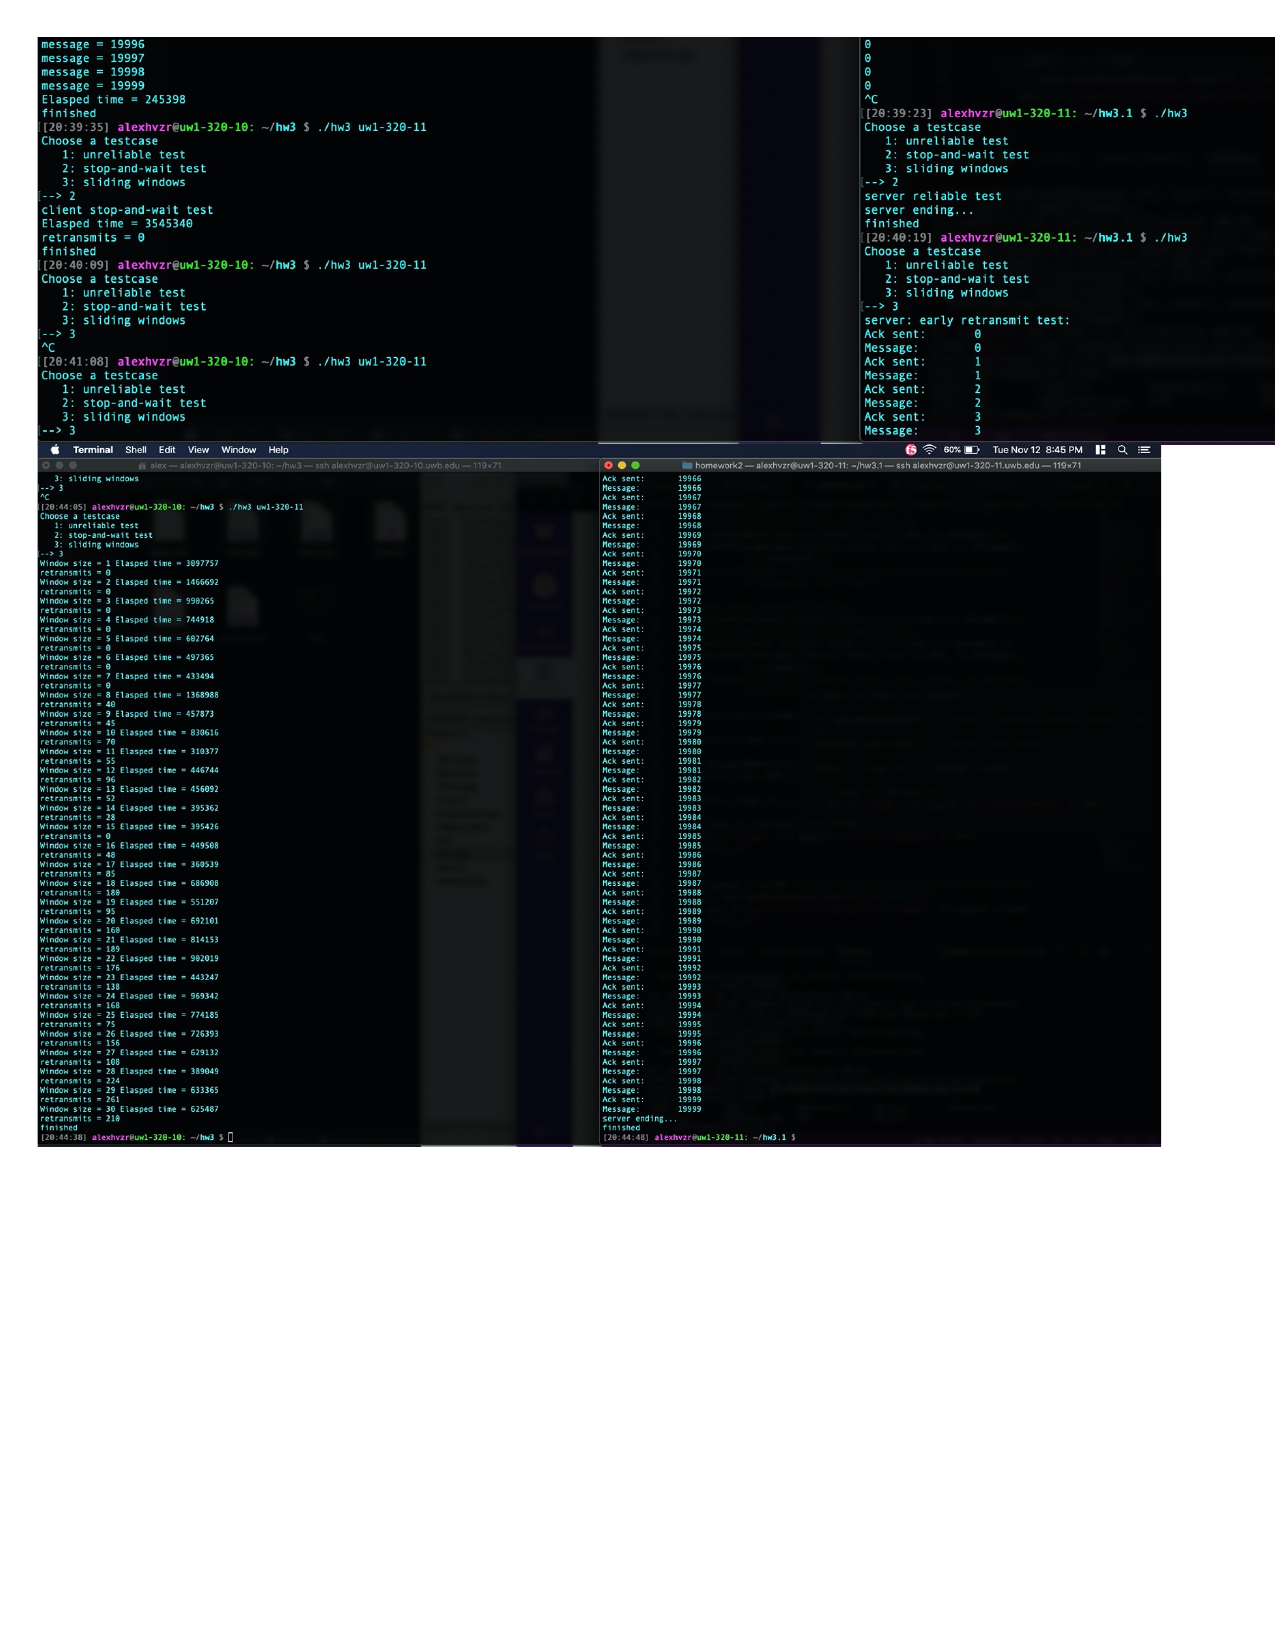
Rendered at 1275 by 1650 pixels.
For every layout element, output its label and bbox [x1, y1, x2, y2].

picture [37, 37, 1275, 1147]
